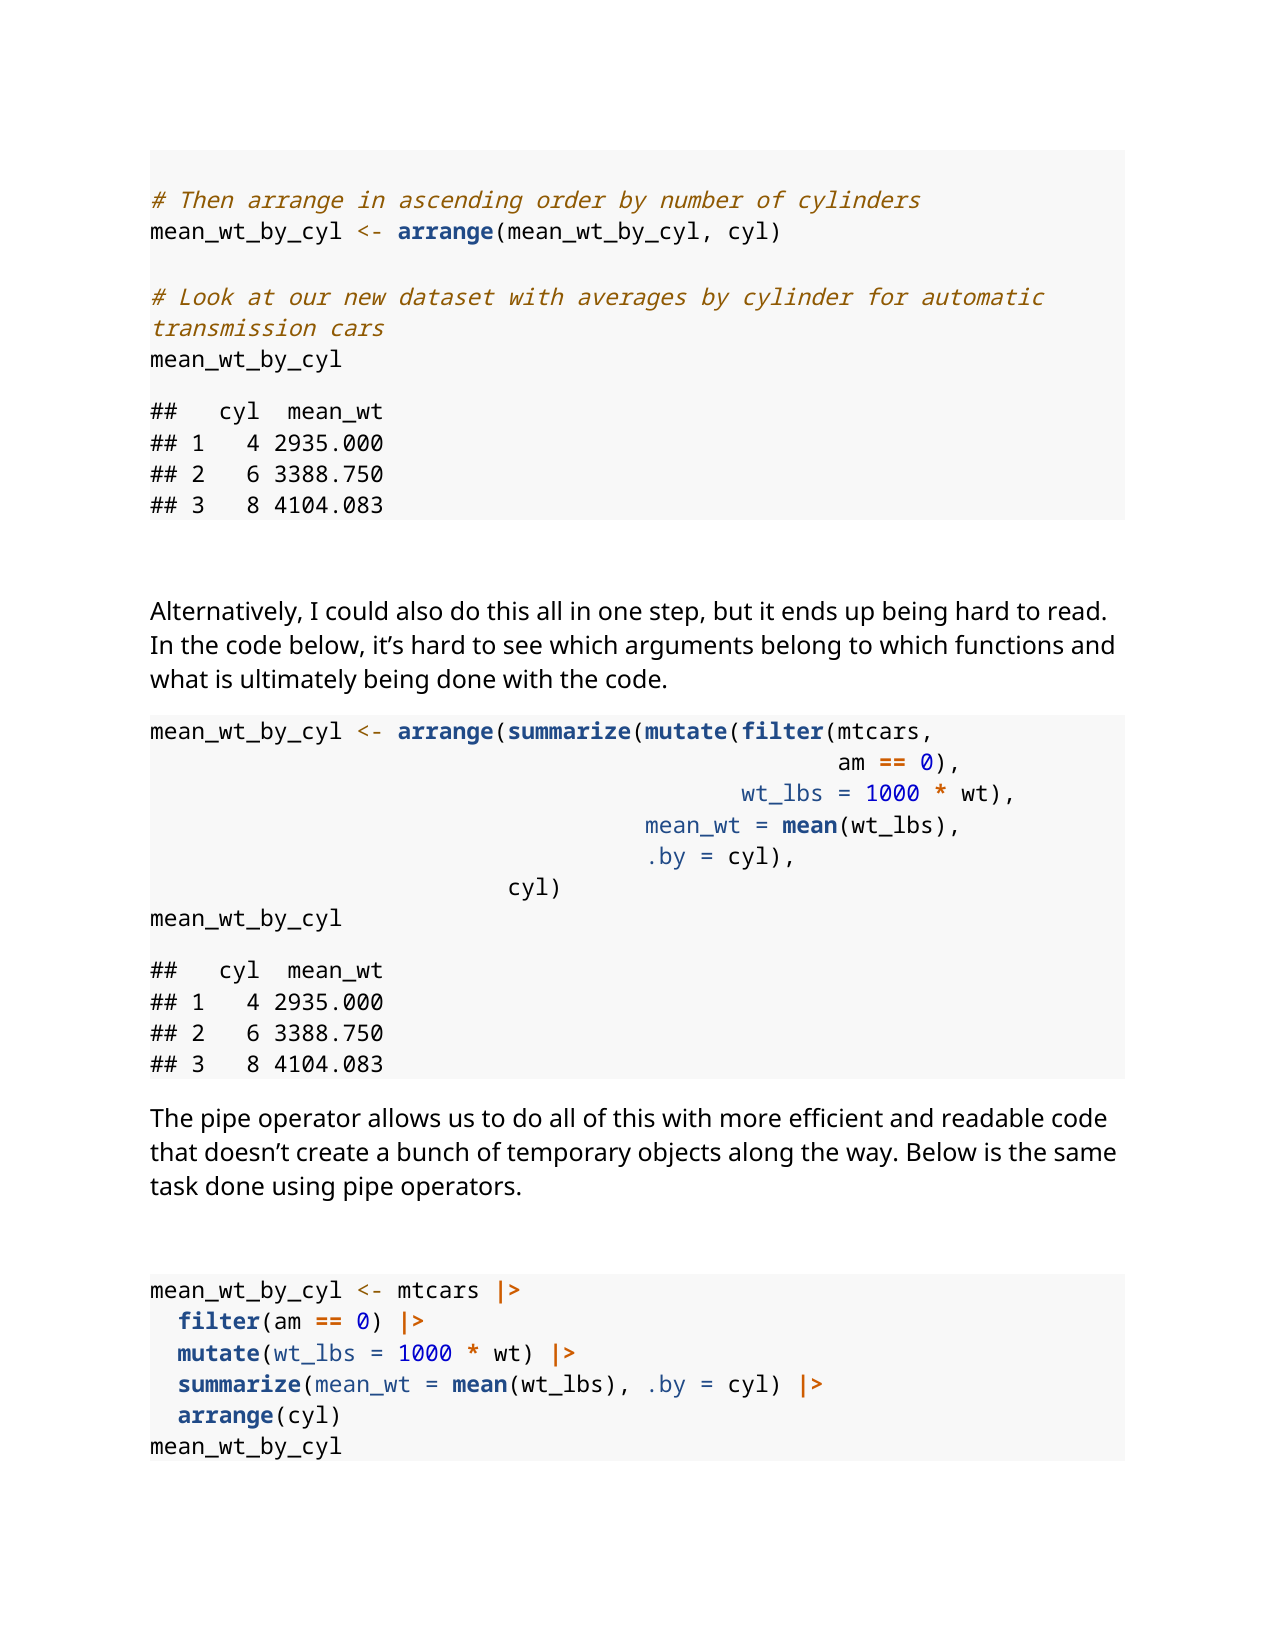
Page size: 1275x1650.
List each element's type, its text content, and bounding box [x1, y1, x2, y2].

text mean_wt_by_cyl <- arrange(summarize(mutate(filter(mtcars, am == 0), wt_lbs = 1000 * wt), mean_wt = mean(wt_lbs), .by = cyl), cyl) mean_wt_by_cyl [150, 715, 1125, 933]
text Alternatively, I could also do this all in one step, but it ends up being hard to read. In the code below, it’s hard to see which arguments belong to which functions and what is ultimately being done with the code. [150, 594, 1125, 696]
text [150, 150, 1125, 374]
text The pipe operator allows us to do all of this with more efficient and readable code that doesn’t create a bunch of temporary objects along the way. Below is the same task done using pipe operators. [150, 1100, 1125, 1202]
text ## cyl mean_wt ## 1 4 2935.000 ## 2 6 3388.750 ## 3 8 4104.083 [150, 395, 1125, 520]
text mean_wt_by_cyl <- mtcars |> filter(am == 0) |> mutate(wt_lbs = 1000 * wt) |> summarize(mean_wt = mean(wt_lbs), .by = cyl) |> arrange(cyl) mean_wt_by_cyl [342, 1274, 1125, 1461]
text ## cyl mean_wt ## 1 4 2935.000 ## 2 6 3388.750 ## 3 8 4104.083 [150, 954, 1125, 1079]
